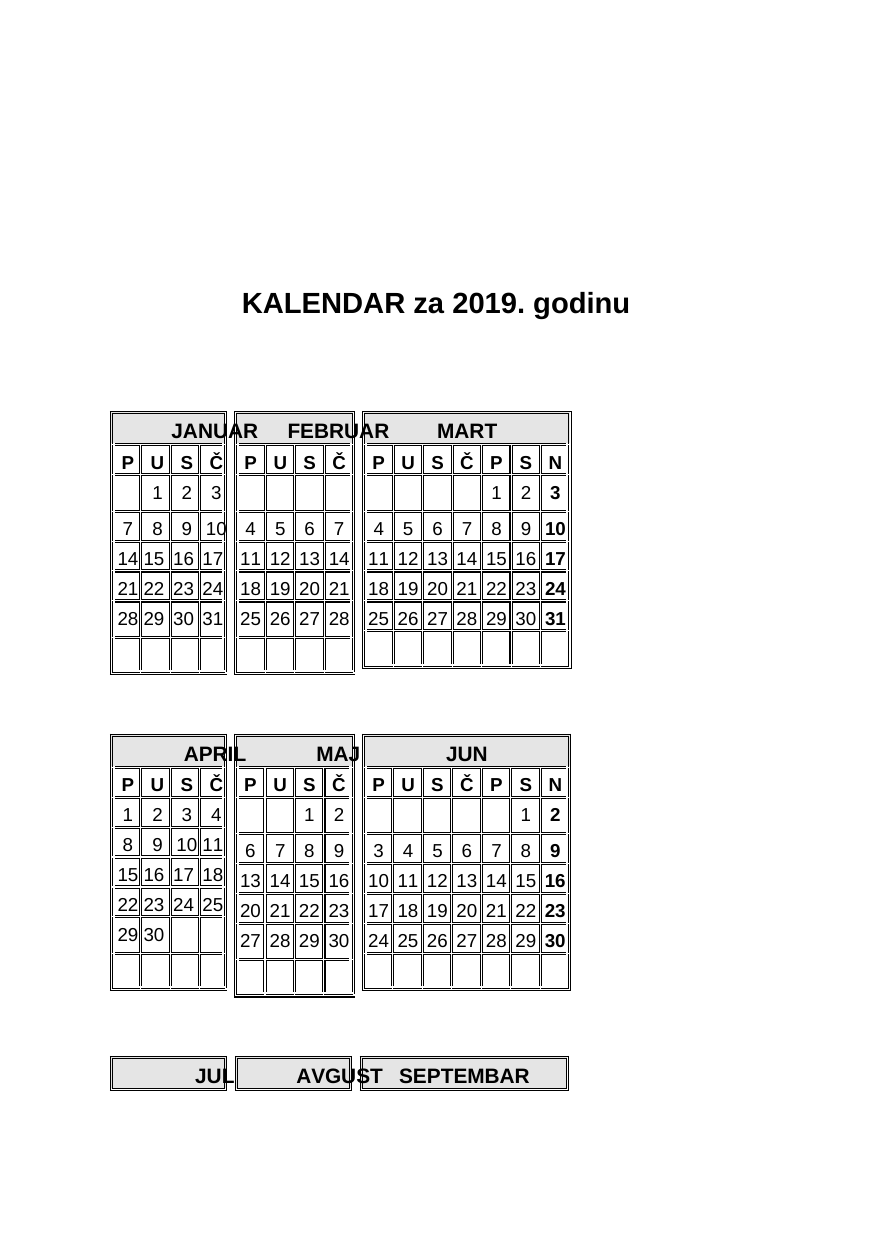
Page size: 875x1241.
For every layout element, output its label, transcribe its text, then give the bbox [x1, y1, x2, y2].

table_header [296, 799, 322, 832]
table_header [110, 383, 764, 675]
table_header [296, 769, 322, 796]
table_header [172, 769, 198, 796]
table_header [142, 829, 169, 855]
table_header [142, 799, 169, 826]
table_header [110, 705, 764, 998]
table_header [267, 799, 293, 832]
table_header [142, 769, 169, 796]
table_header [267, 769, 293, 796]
subtitle KALENDAR za 2019. godinu [3, 286, 630, 320]
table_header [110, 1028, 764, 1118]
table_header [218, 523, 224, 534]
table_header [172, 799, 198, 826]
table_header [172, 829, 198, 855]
